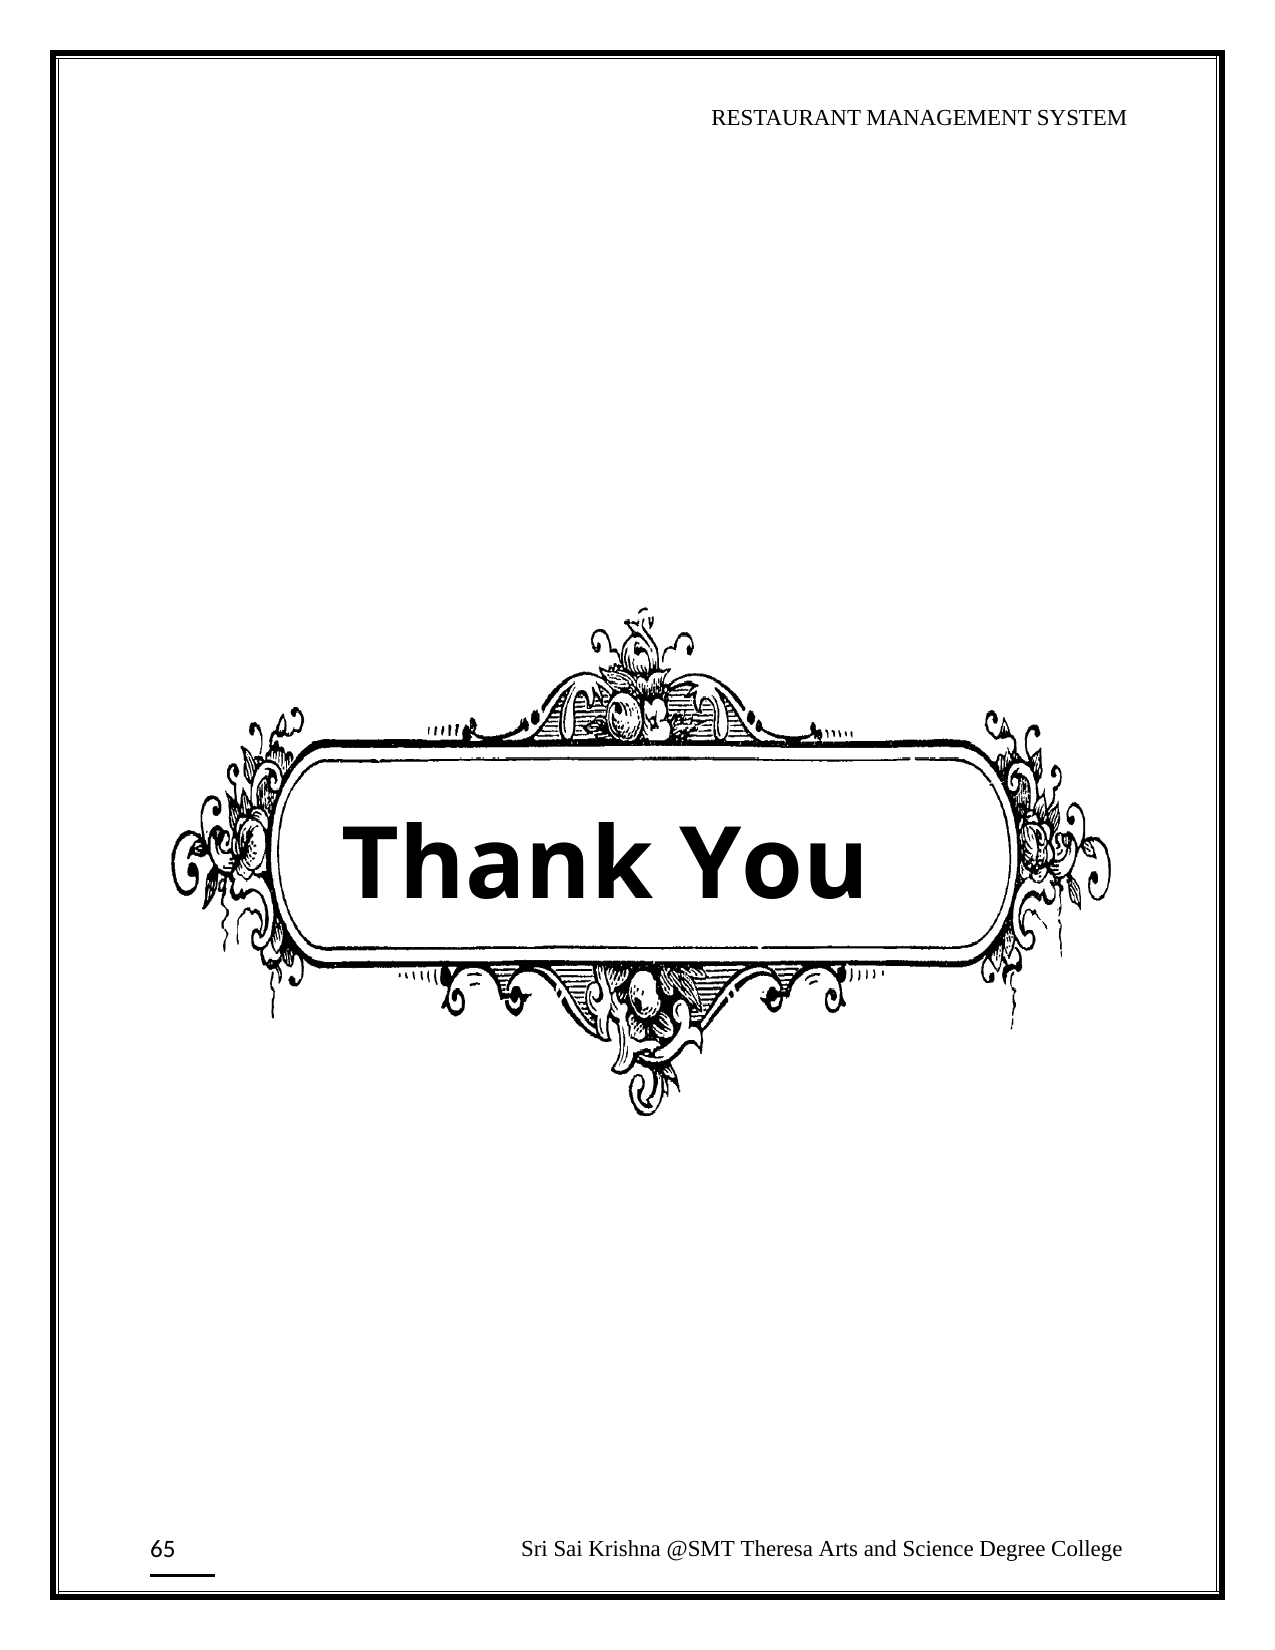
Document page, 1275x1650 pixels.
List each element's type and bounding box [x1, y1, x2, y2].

picture [150, 590, 1125, 1143]
